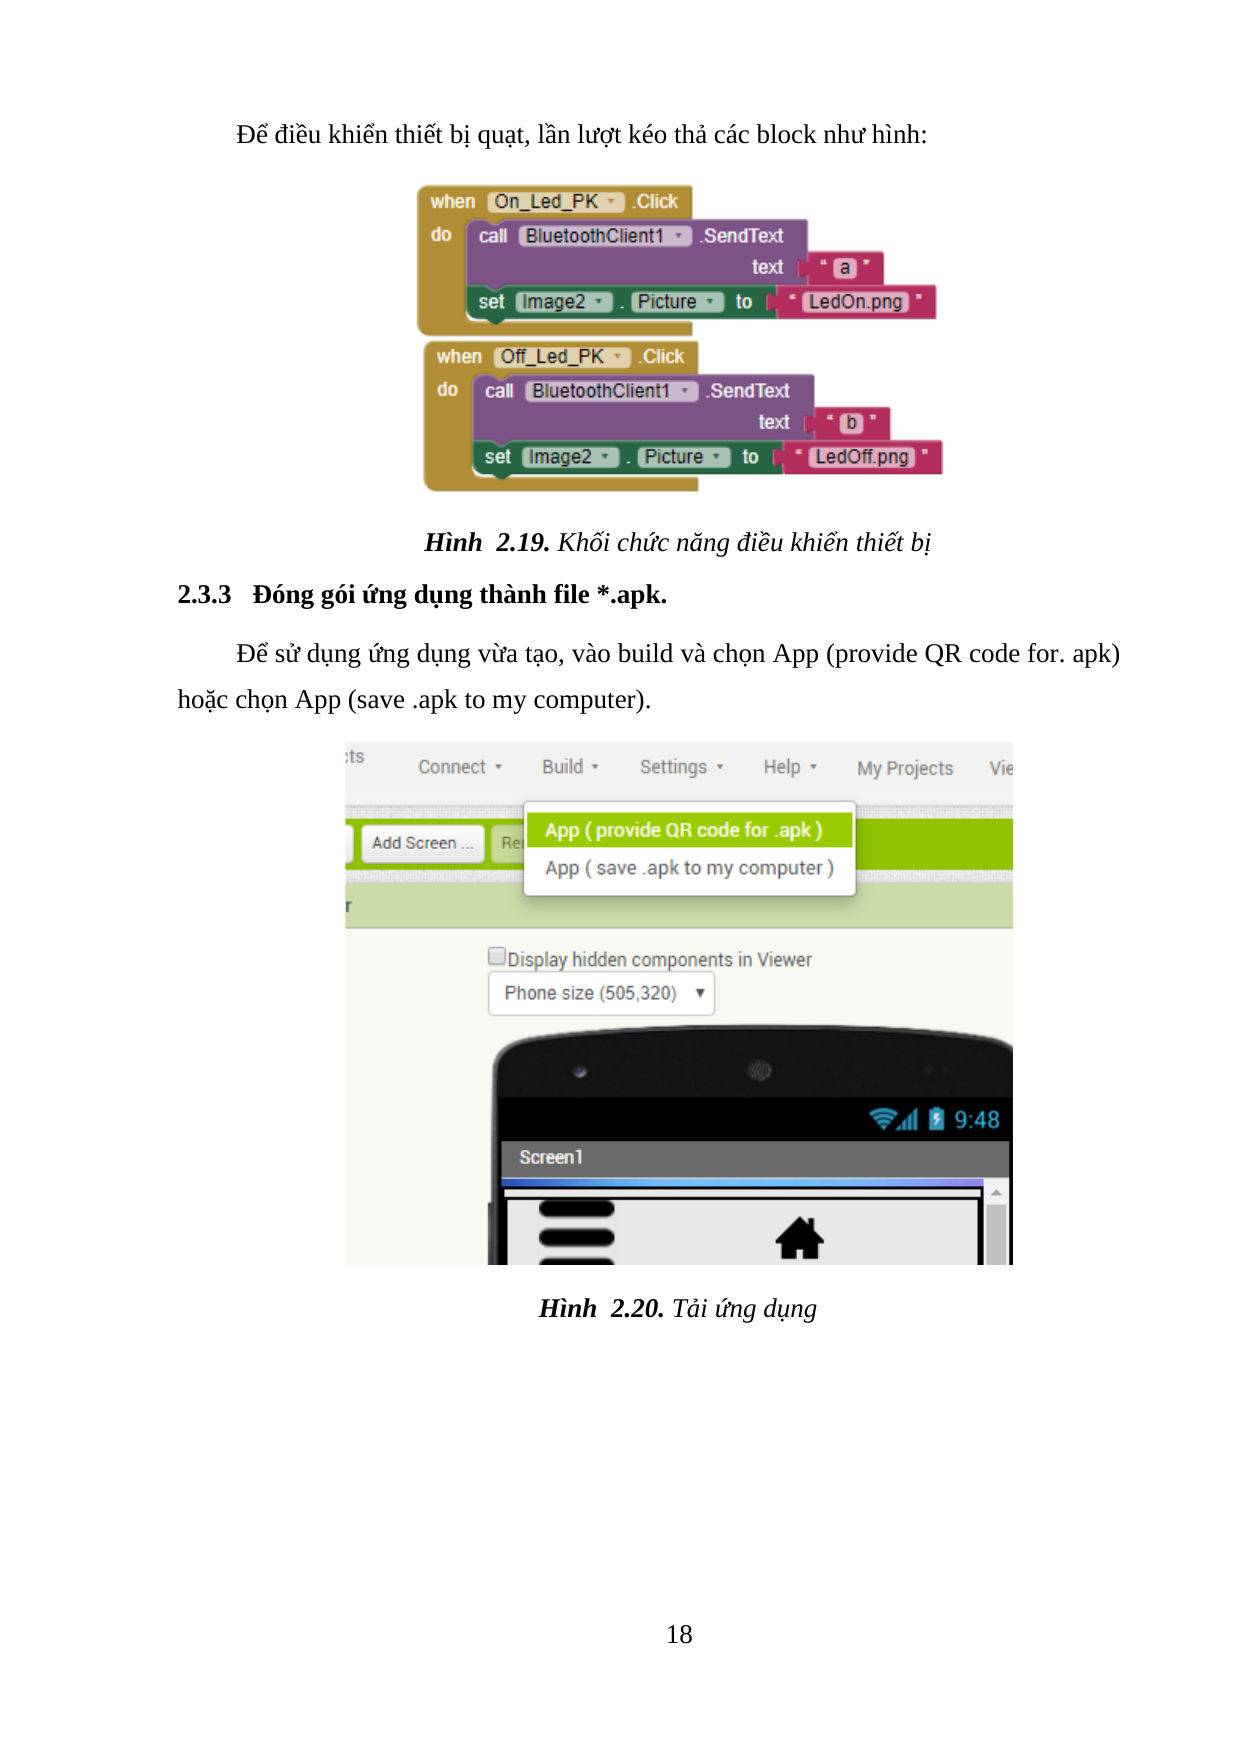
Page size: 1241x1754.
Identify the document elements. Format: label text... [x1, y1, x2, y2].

text Để sử dụng ứng dụng vừa tạo, vào build và chọn App (provide QR code for. apk) hoặc chọn App (save .apk to my computer). [177, 637, 1122, 715]
picture [400, 177, 959, 498]
subtitle Đóng gói ứng dụng thành file *.apk. [177, 578, 1122, 609]
picture [345, 742, 1013, 1265]
text Để điều khiển thiết bị quạt, lần lượt kéo thả các block như hình: [177, 118, 1122, 149]
